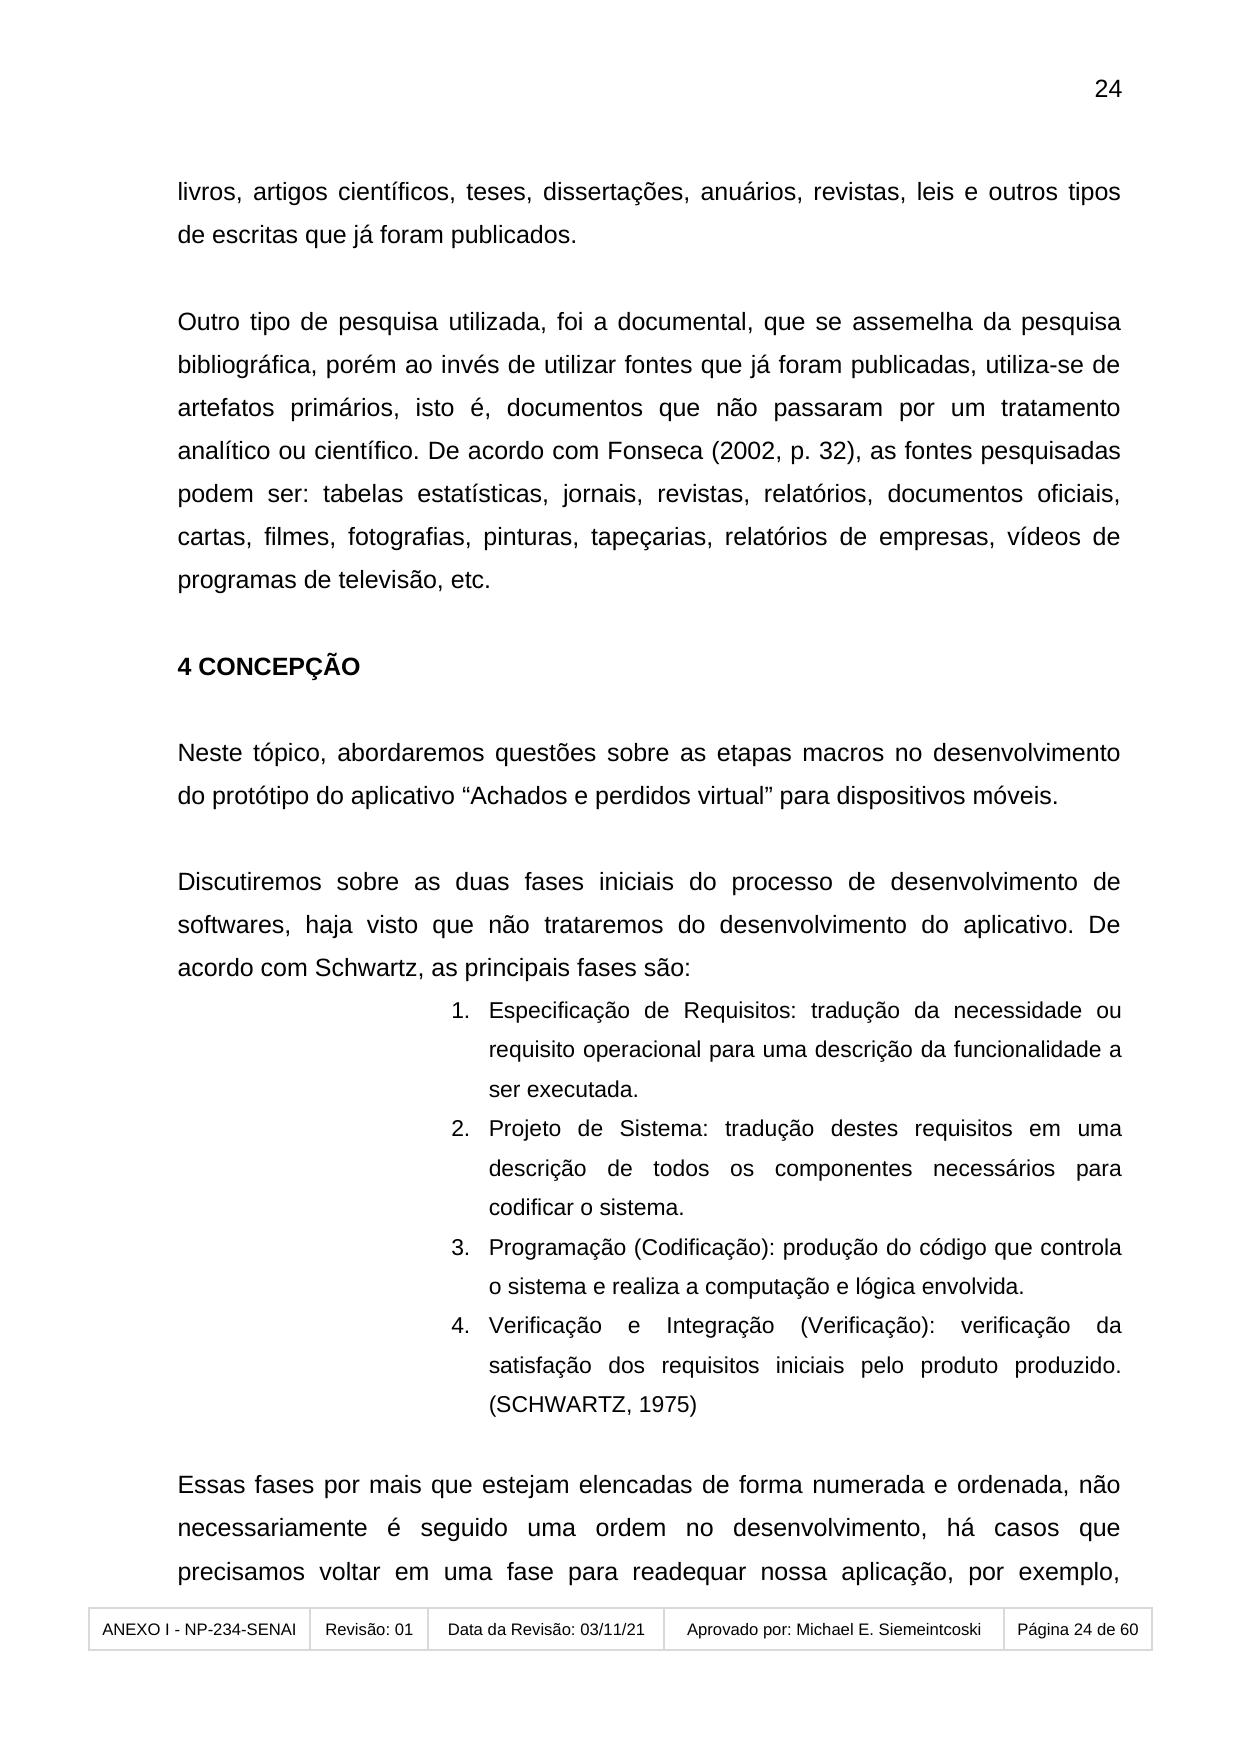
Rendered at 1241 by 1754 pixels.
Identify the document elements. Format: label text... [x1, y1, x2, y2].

list Programação (Codificação): produção do código que controla o sistema e realiza a computação e lógica envolvida. [451, 1233, 1122, 1299]
text Neste tópico, abordaremos questões sobre as etapas macros no desenvolvimento do protótipo do aplicativo “Achados e perdidos virtual” para dispositivos móveis. [177, 738, 1122, 810]
subtitle 4 Concepção [177, 652, 1122, 680]
list Projeto de Sistema: tradução destes requisitos em uma descrição de todos os componentes necessários para codificar o sistema. [451, 1115, 1122, 1220]
list Verificação e Integração (Verificação): verificação da satisfação dos requisitos iniciais pelo produto produzido. (SCHWARTZ, 1975) [451, 1312, 1122, 1418]
text Discutiremos sobre as duas fases iniciais do processo de desenvolvimento de softwares, haja visto que não trataremos do desenvolvimento do aplicativo. De acordo com Schwartz, as principais fases são: [177, 867, 1122, 982]
list Especificação de Requisitos: tradução da necessidade ou requisito operacional para uma descrição da funcionalidade a ser executada. [451, 997, 1122, 1102]
text Outro tipo de pesquisa utilizada, foi a documental, que se assemelha da pesquisa bibliográfica, porém ao invés de utilizar fontes que já foram publicadas, utiliza-se de artefatos primários, isto é, documentos que não passaram por um tratamento analítico ou científico. De acordo com Fonseca (2002, p. 32), as fontes pesquisadas podem ser: tabelas estatísticas, jornais, revistas, relatórios, documentos oficiais, cartas, filmes, fotografias, pinturas, tapeçarias, relatórios de empresas, vídeos de programas de televisão, etc. [177, 307, 1122, 594]
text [177, 1470, 1122, 1585]
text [177, 177, 1122, 249]
